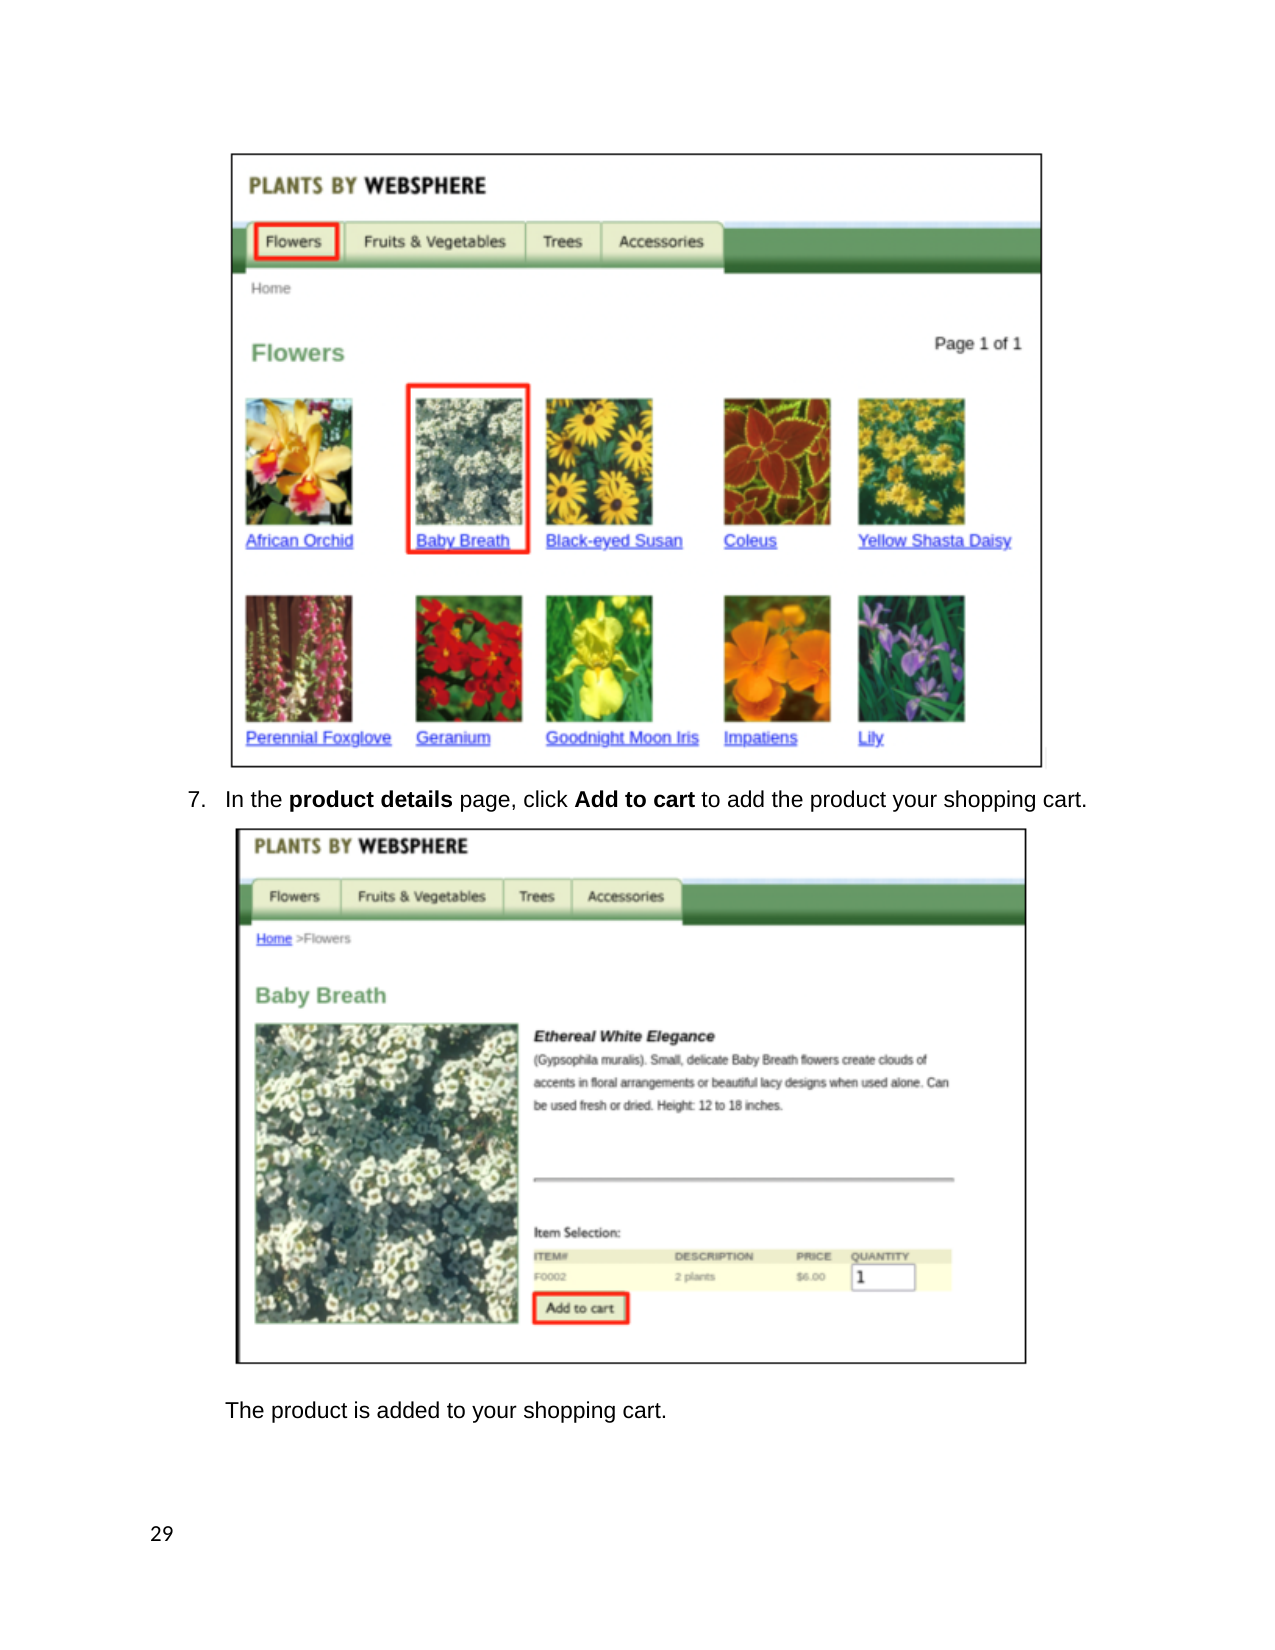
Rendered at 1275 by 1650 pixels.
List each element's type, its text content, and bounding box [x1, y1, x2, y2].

picture [225, 824, 1036, 1372]
text The product is added to your shopping cart. [225, 1397, 1125, 1423]
picture [225, 150, 1047, 774]
list In the product details page, click Add to cart to add the product your shopping cart. [187, 786, 1125, 812]
